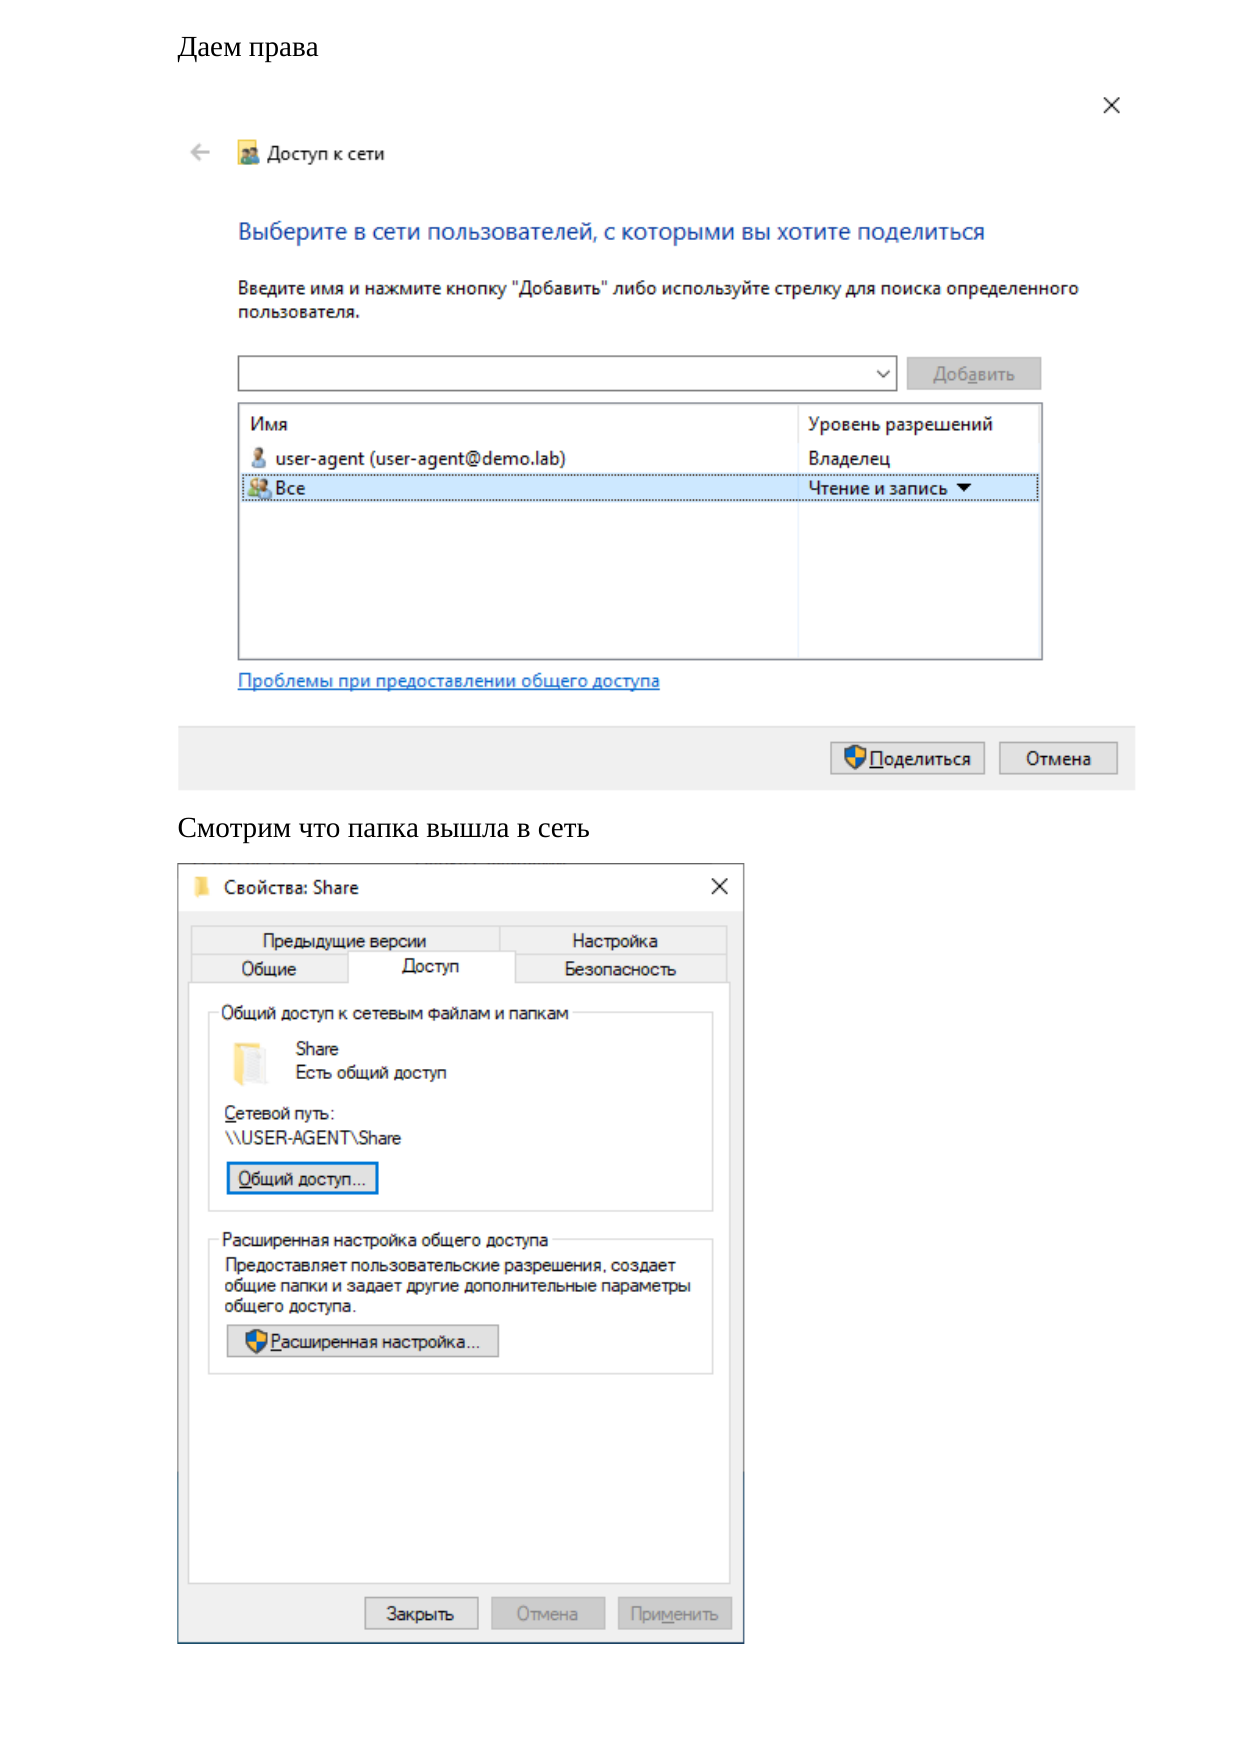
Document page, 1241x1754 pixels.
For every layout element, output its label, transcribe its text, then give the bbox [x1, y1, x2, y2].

text Смотрим что папка вышла в сеть [177, 811, 1152, 844]
picture [177, 863, 745, 1644]
text Даем права [177, 29, 1152, 63]
picture [177, 82, 1137, 792]
